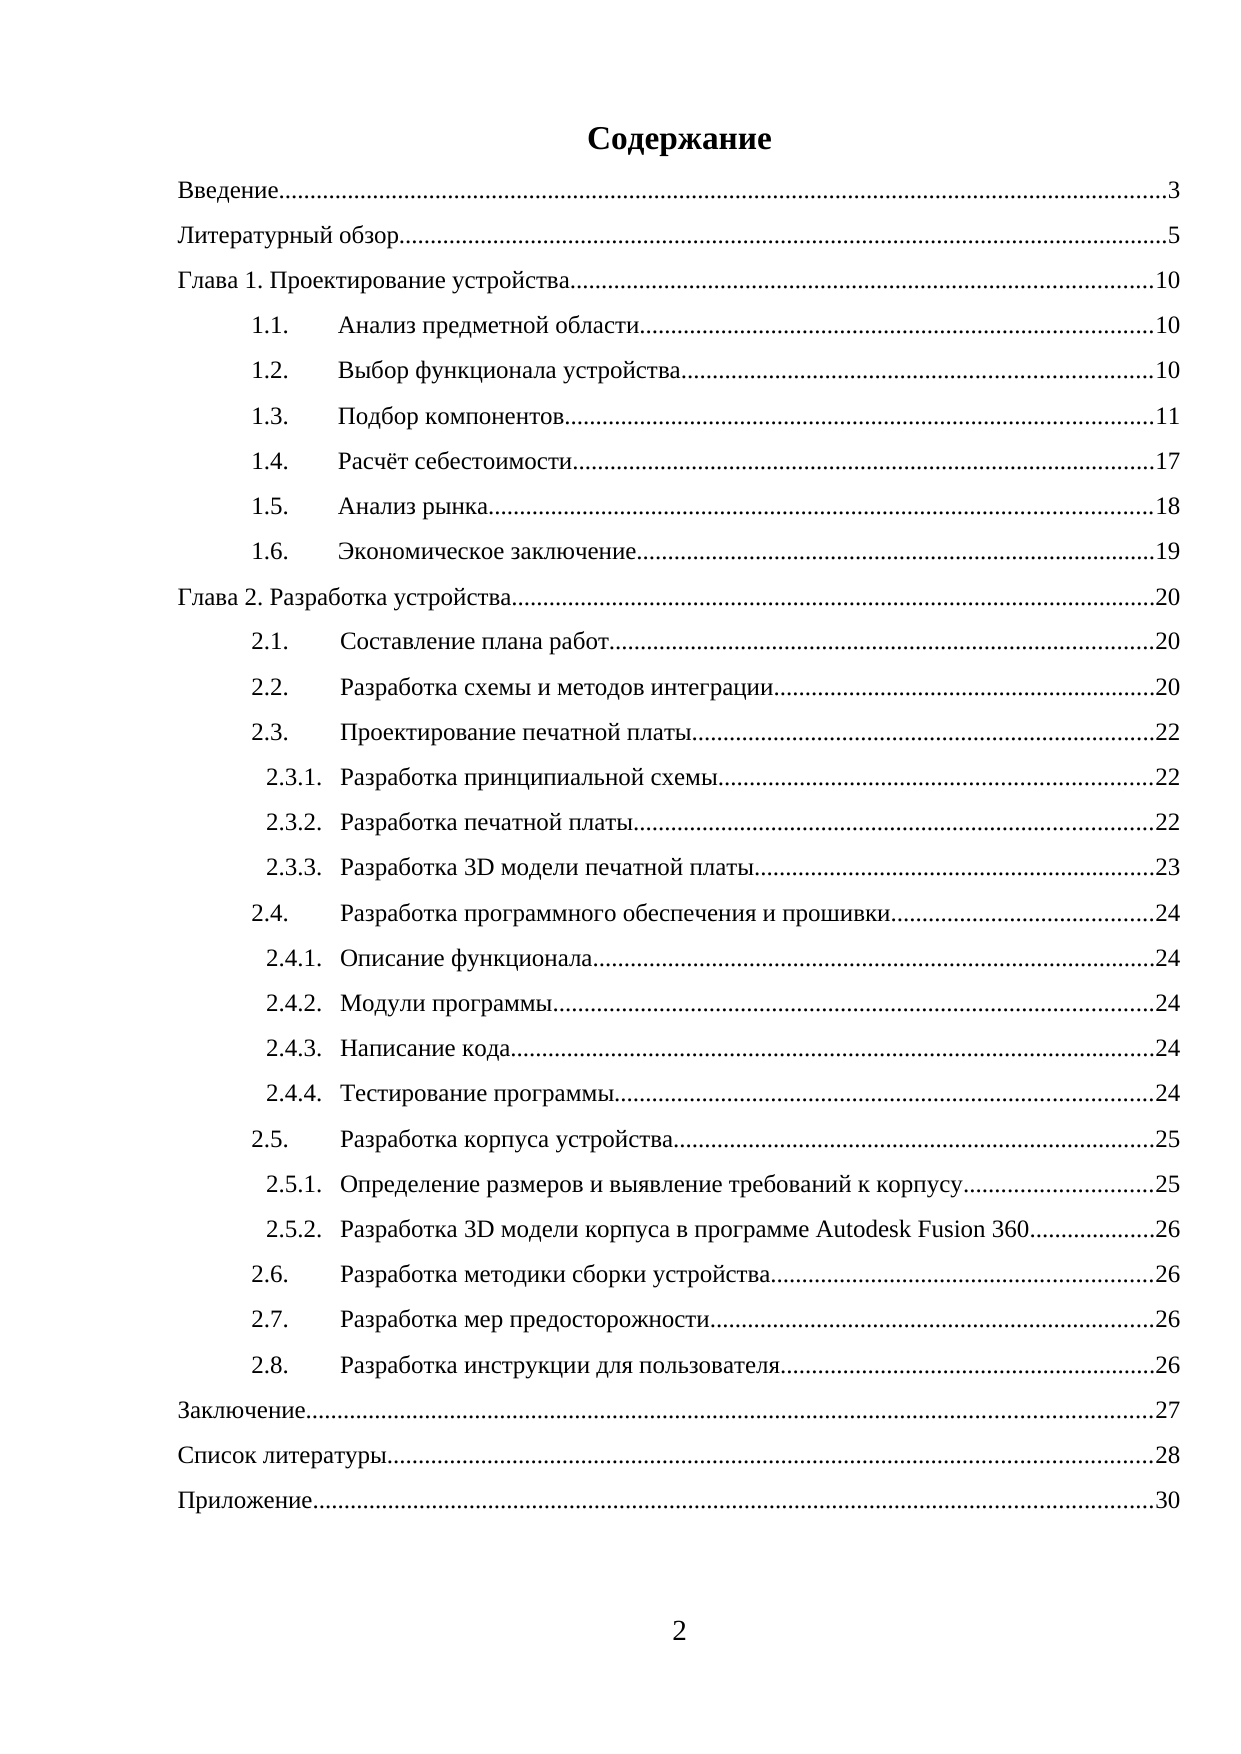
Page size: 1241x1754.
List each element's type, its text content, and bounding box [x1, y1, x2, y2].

text Содержание [177, 118, 1181, 156]
